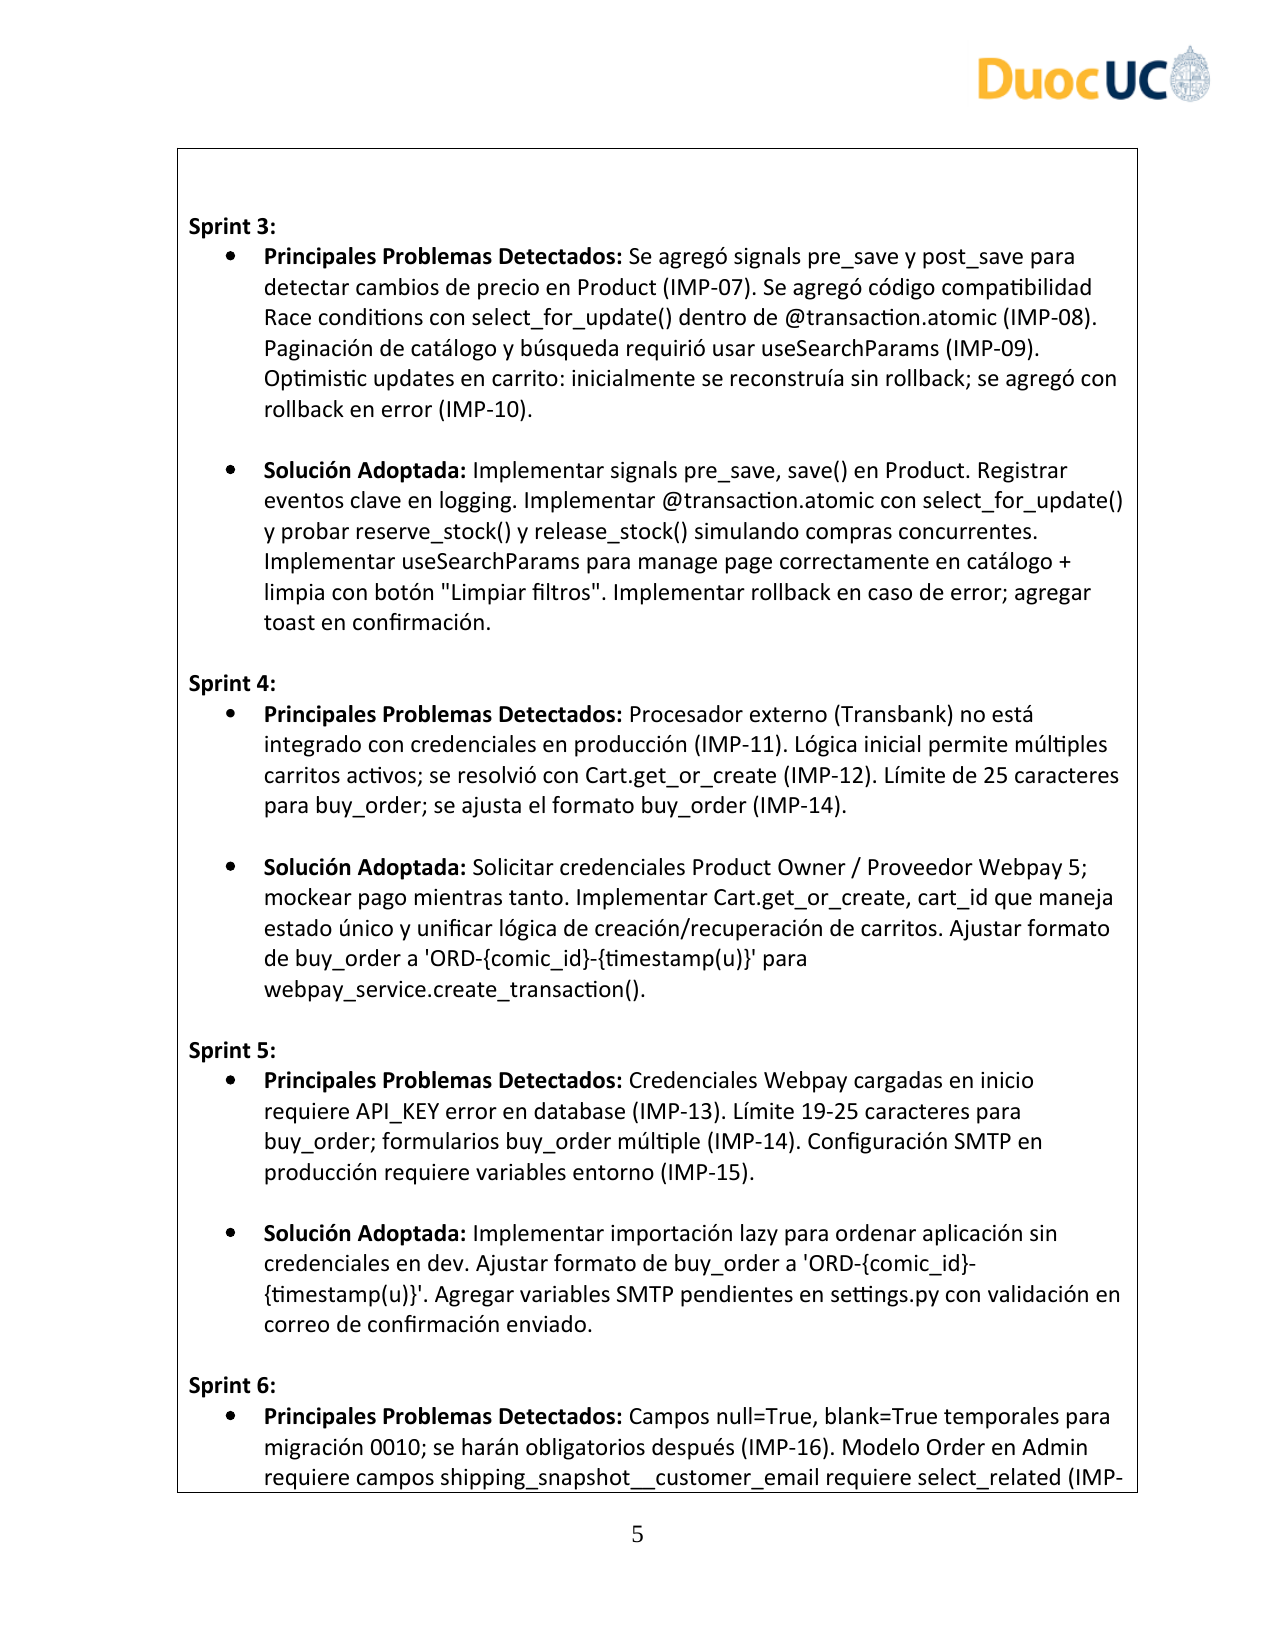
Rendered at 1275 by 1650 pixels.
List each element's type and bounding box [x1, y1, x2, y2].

table_header [178, 149, 1137, 1492]
picture [967, 40, 1219, 107]
